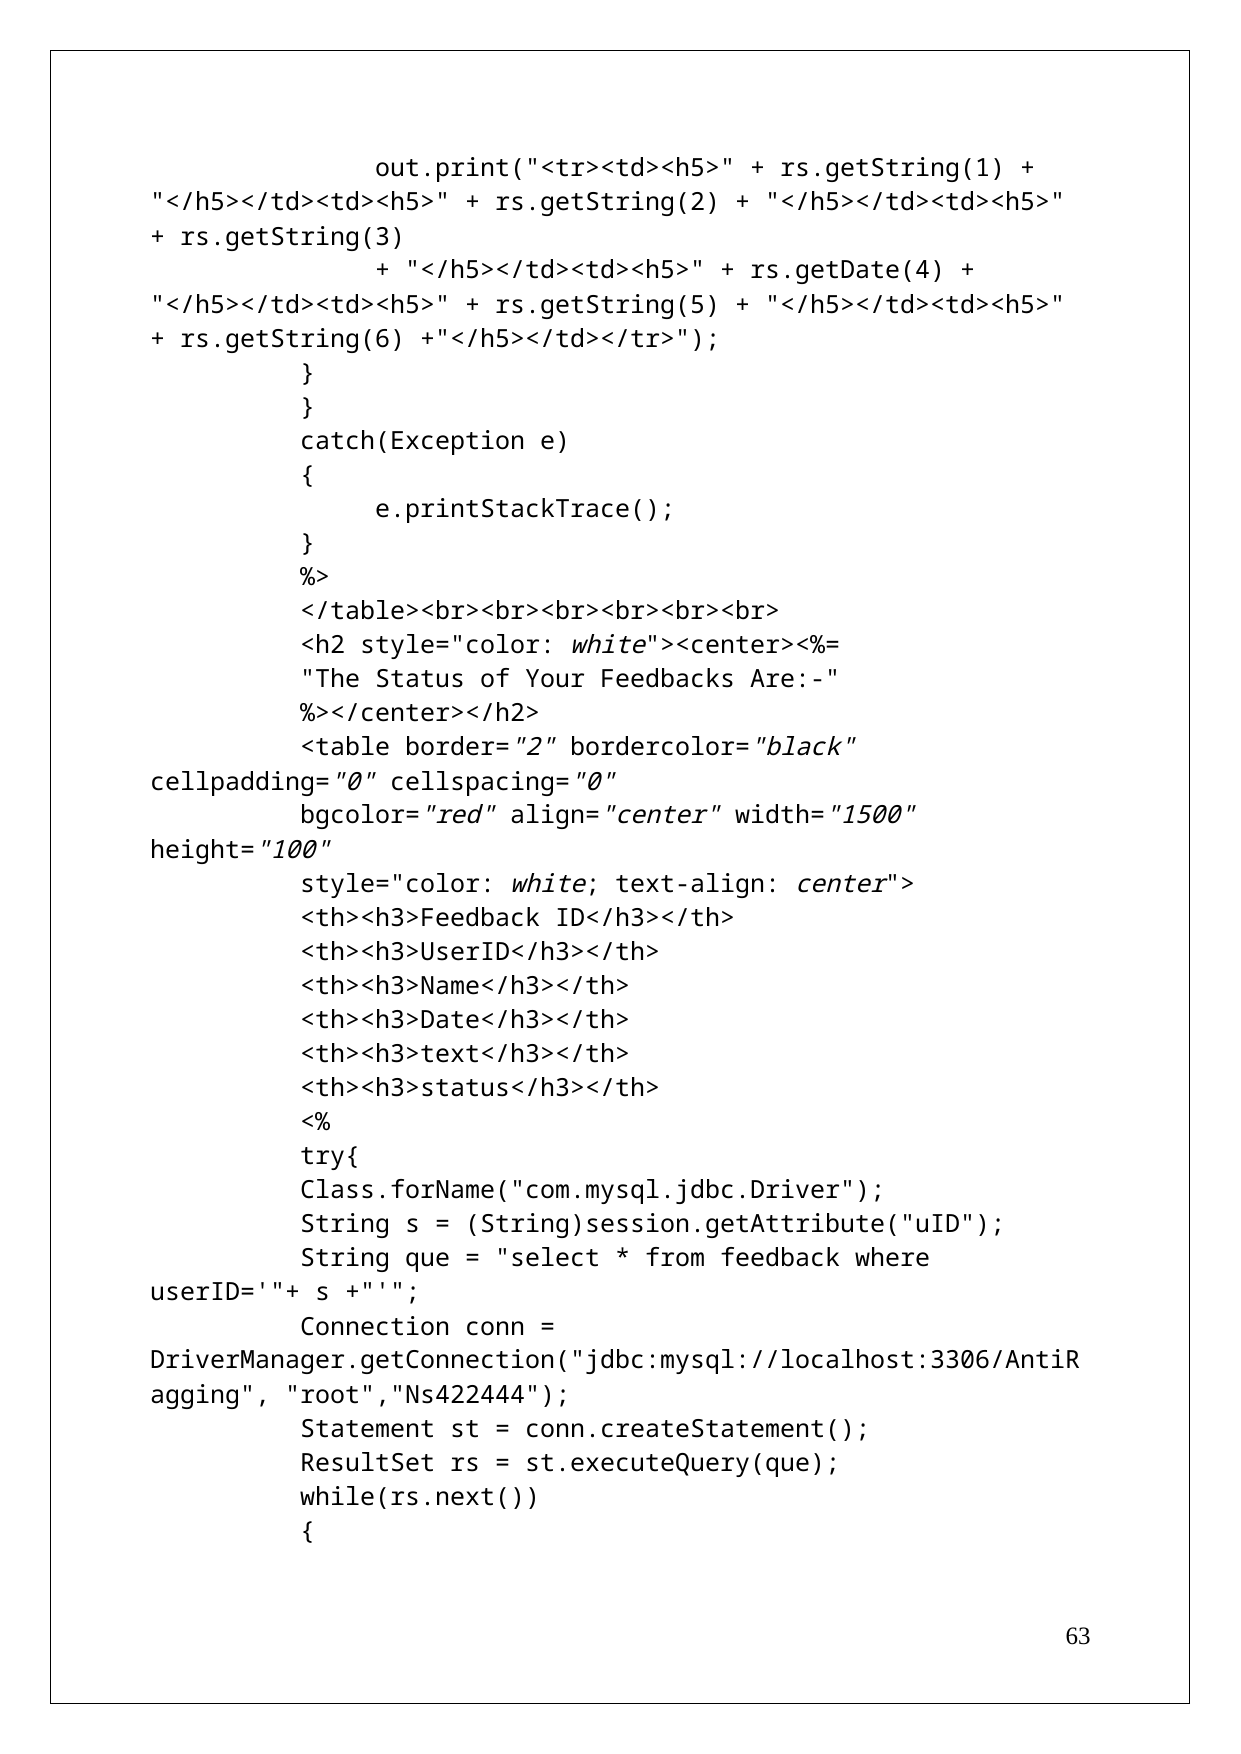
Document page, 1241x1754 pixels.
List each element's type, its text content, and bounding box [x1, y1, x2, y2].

text <th><h3>UserID</h3></th> [150, 933, 1090, 967]
text ResultSet rs = st.executeQuery(que); [150, 1444, 1090, 1478]
text { [150, 1512, 1090, 1547]
text %> [150, 559, 1090, 593]
text { [150, 457, 1090, 491]
text } [150, 354, 1090, 388]
text <th><h3>Date</h3></th> [150, 1002, 1090, 1036]
text } [150, 388, 1090, 422]
text </table><br><br><br><br><br><br> [150, 593, 1090, 627]
text String que = "select * from feedback where userID='"+ s +"'"; [150, 1240, 1090, 1308]
text "The Status of Your Feedbacks Are:-" [150, 661, 1090, 695]
text %></center></h2> [150, 695, 1090, 729]
text style="color: white; text-align: center"> [150, 865, 1090, 899]
text try{ [150, 1138, 1090, 1172]
text bgcolor="red" align="center" width="1500" height="100" [150, 797, 1090, 865]
text out.print("<tr><td><h5>" + rs.getString(1) + "</h5></td><td><h5>" + rs.getString(2) + "</h5></td><td><h5>" + rs.getString(3) [150, 150, 1090, 252]
text Class.forName("com.mysql.jdbc.Driver"); [150, 1172, 1090, 1206]
text <table border="2" bordercolor="black" cellpadding="0" cellspacing="0" [150, 729, 1090, 797]
text <h2 style="color: white"><center><%= [150, 627, 1090, 661]
text <% [150, 1104, 1090, 1138]
text <th><h3>text</h3></th> [150, 1036, 1090, 1070]
text while(rs.next()) [150, 1478, 1090, 1512]
text <th><h3>Name</h3></th> [150, 967, 1090, 1002]
text + "</h5></td><td><h5>" + rs.getDate(4) + "</h5></td><td><h5>" + rs.getString(5) + "</h5></td><td><h5>" + rs.getString(6) +"</h5></td></tr>"); [150, 252, 1090, 354]
text Statement st = conn.createStatement(); [150, 1410, 1090, 1444]
text <th><h3>status</h3></th> [150, 1070, 1090, 1104]
text <th><h3>Feedback ID</h3></th> [150, 899, 1090, 933]
text String s = (String)session.getAttribute("uID"); [150, 1206, 1090, 1240]
text } [150, 525, 1090, 559]
text Connection conn = DriverManager.getConnection("jdbc:mysql://localhost:3306/AntiRagging", "root","Ns422444"); [150, 1308, 1090, 1410]
text e.printStackTrace(); [150, 491, 1090, 525]
text catch(Exception e) [150, 422, 1090, 457]
